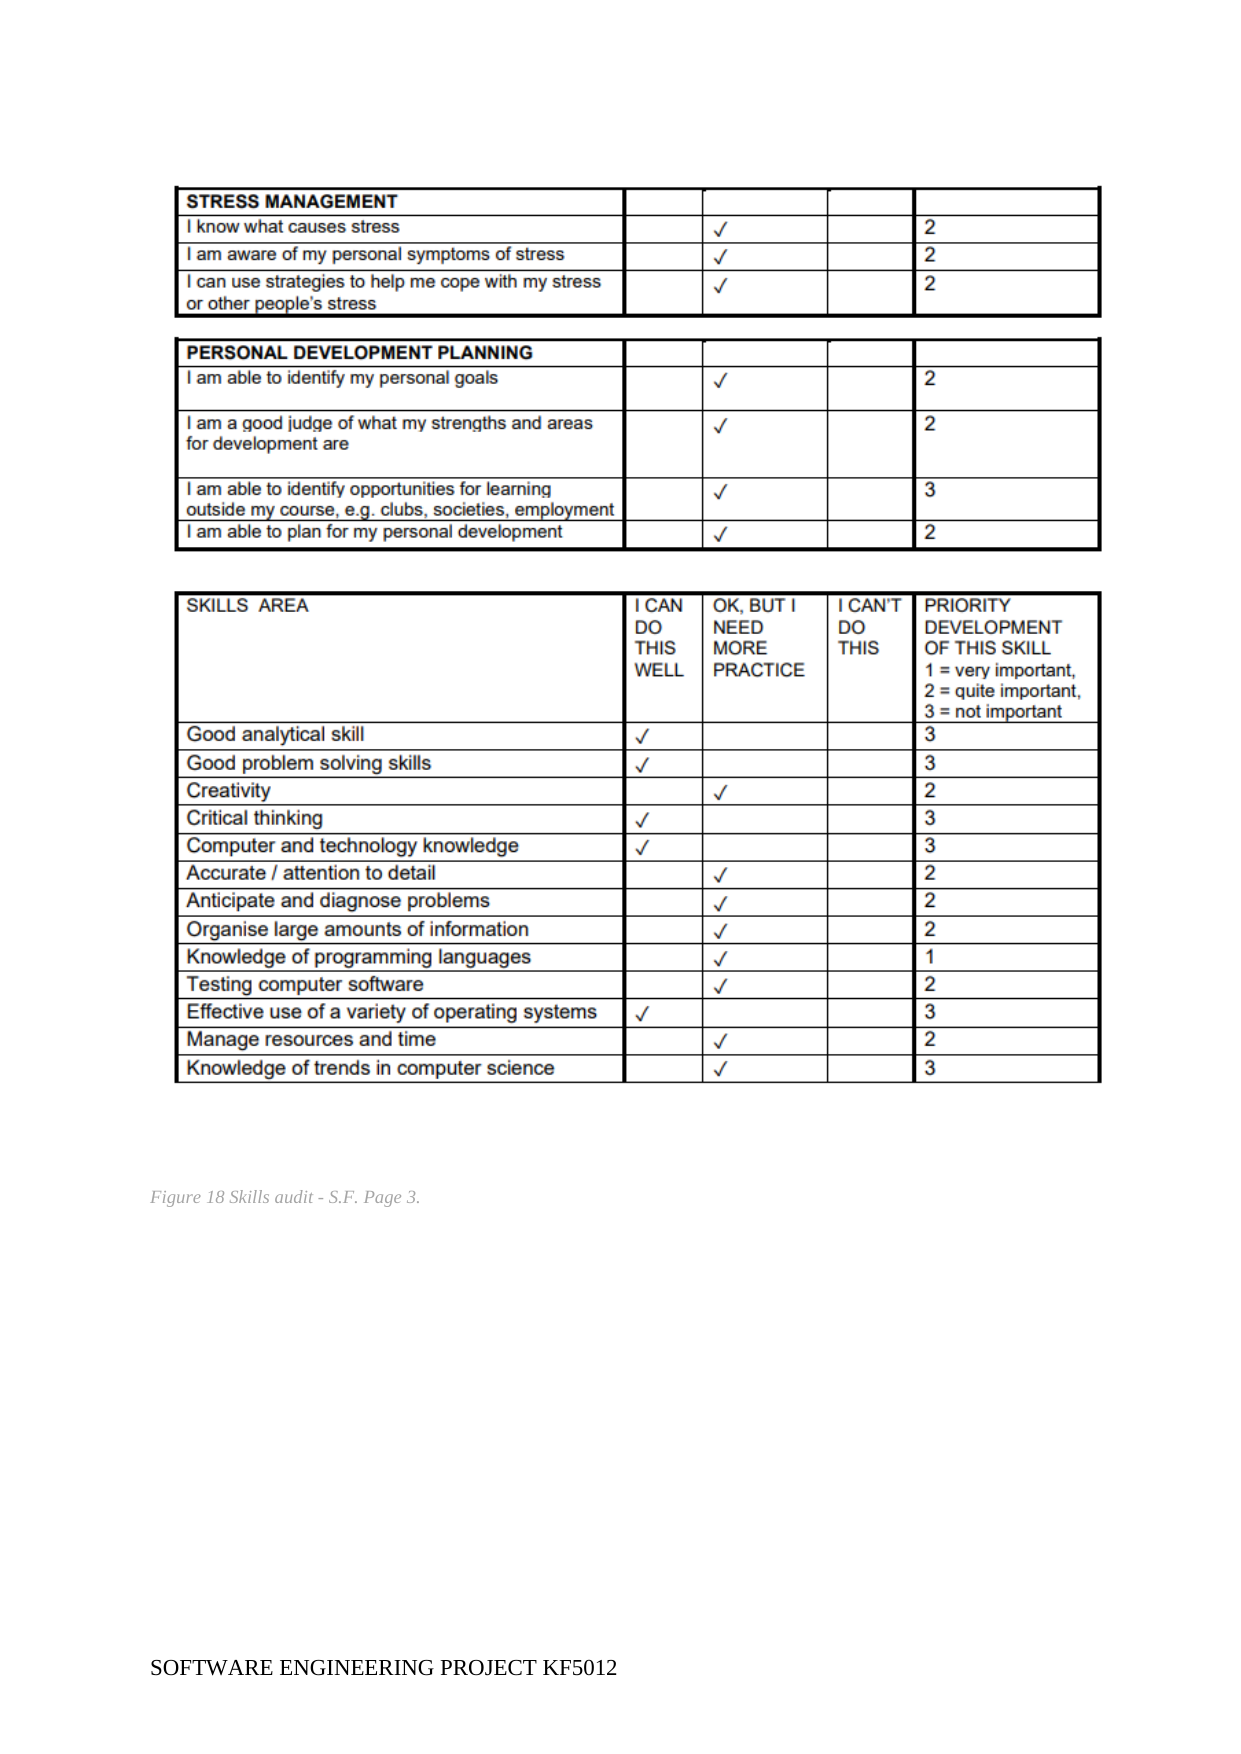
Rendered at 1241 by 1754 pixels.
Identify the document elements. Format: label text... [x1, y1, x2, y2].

picture [150, 150, 1143, 1167]
text Figure 18 Skills audit - S.F. Page 3. [150, 1186, 1090, 1207]
